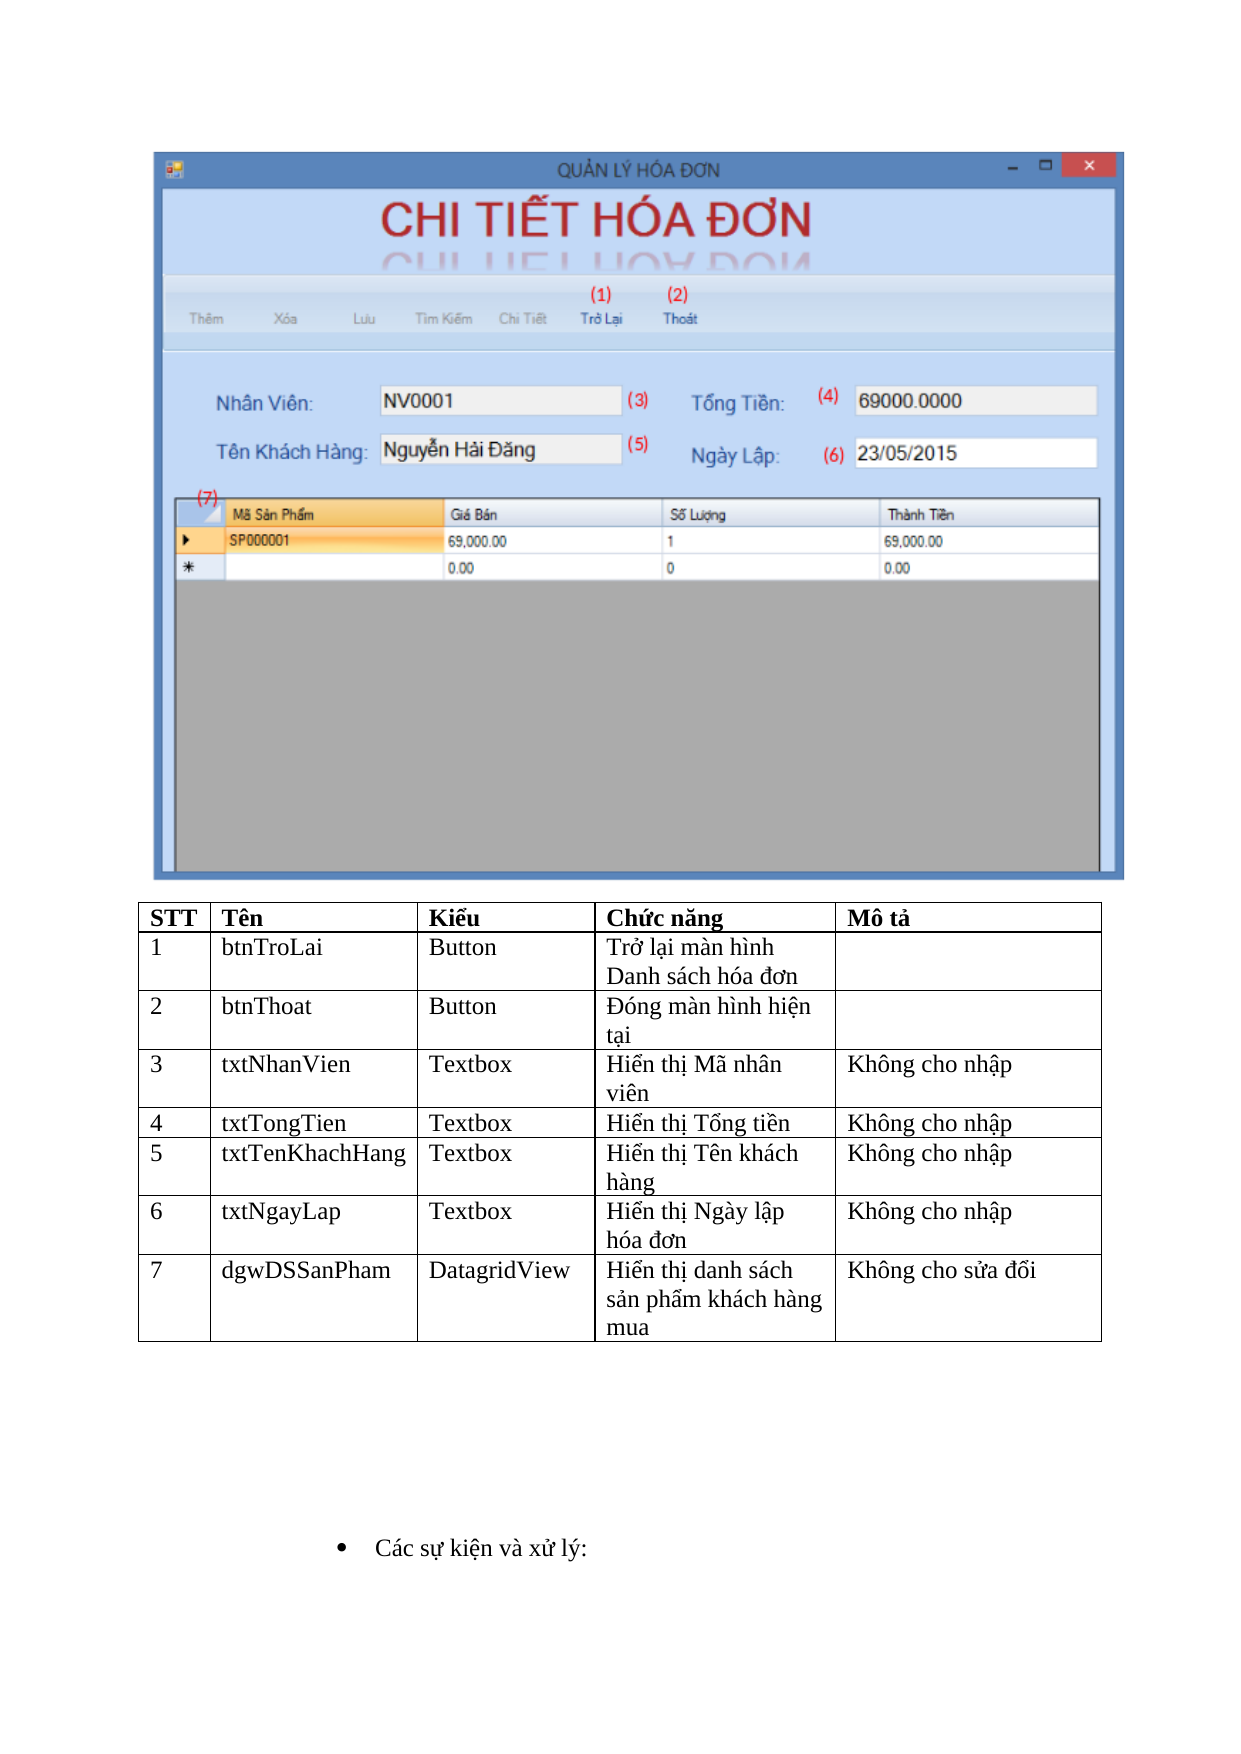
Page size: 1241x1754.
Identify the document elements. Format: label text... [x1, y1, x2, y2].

table_cell 2 [139, 991, 210, 1048]
table_cell 3 [139, 1050, 210, 1107]
table_cell Hiển thị danh sách sản phẩm khách hàng mua [596, 1255, 835, 1341]
table_cell txtNhanVien [211, 1050, 417, 1107]
table_cell Textbox [418, 1108, 594, 1137]
table_cell btnTroLai [211, 933, 417, 990]
table_cell txtNgayLap [211, 1196, 417, 1254]
table_cell Không cho nhập [836, 1196, 1101, 1254]
table_cell Hiển thị Ngày lập hóa đơn [596, 1196, 835, 1254]
table_cell btnThoat [211, 991, 417, 1048]
table_header Chức năng [596, 903, 835, 931]
table_cell Hiển thị Tổng tiền [596, 1108, 835, 1137]
table_cell Textbox [418, 1196, 594, 1254]
table_header Tên [211, 903, 417, 931]
table_cell Không cho sửa đổi [836, 1255, 1101, 1341]
table_cell Đóng màn hình hiện tại [596, 991, 835, 1048]
table_header Kiểu [418, 903, 594, 931]
table_cell 4 [139, 1108, 210, 1137]
table_cell 5 [139, 1138, 210, 1195]
table_cell Không cho nhập [836, 1108, 1101, 1137]
table_cell [836, 991, 1101, 1048]
table_cell Textbox [418, 1050, 594, 1107]
table_cell 7 [139, 1255, 210, 1341]
table_cell Textbox [418, 1138, 594, 1195]
table_cell 1 [139, 933, 210, 990]
table_cell dgwDSSanPham [211, 1255, 417, 1341]
table_cell Button [418, 933, 594, 990]
table_cell Hiển thị Tên khách hàng [596, 1138, 835, 1195]
table_cell 6 [139, 1196, 210, 1254]
table_cell Hiển thị Mã nhân viên [596, 1050, 835, 1107]
table_cell txtTenKhachHang [211, 1138, 417, 1195]
table_header Mô tả [836, 903, 1101, 931]
table_cell Không cho nhập [836, 1050, 1101, 1107]
table_cell [836, 933, 1101, 990]
table_cell txtTongTien [211, 1108, 417, 1137]
list Các sự kiện và xử lý: [337, 1533, 1090, 1562]
table_cell Trở lại màn hình Danh sách hóa đơn [596, 933, 835, 990]
table_cell Button [418, 991, 594, 1048]
table_header STT [139, 903, 210, 931]
table_cell DatagridView [418, 1255, 594, 1341]
table_cell Không cho nhập [836, 1138, 1101, 1195]
